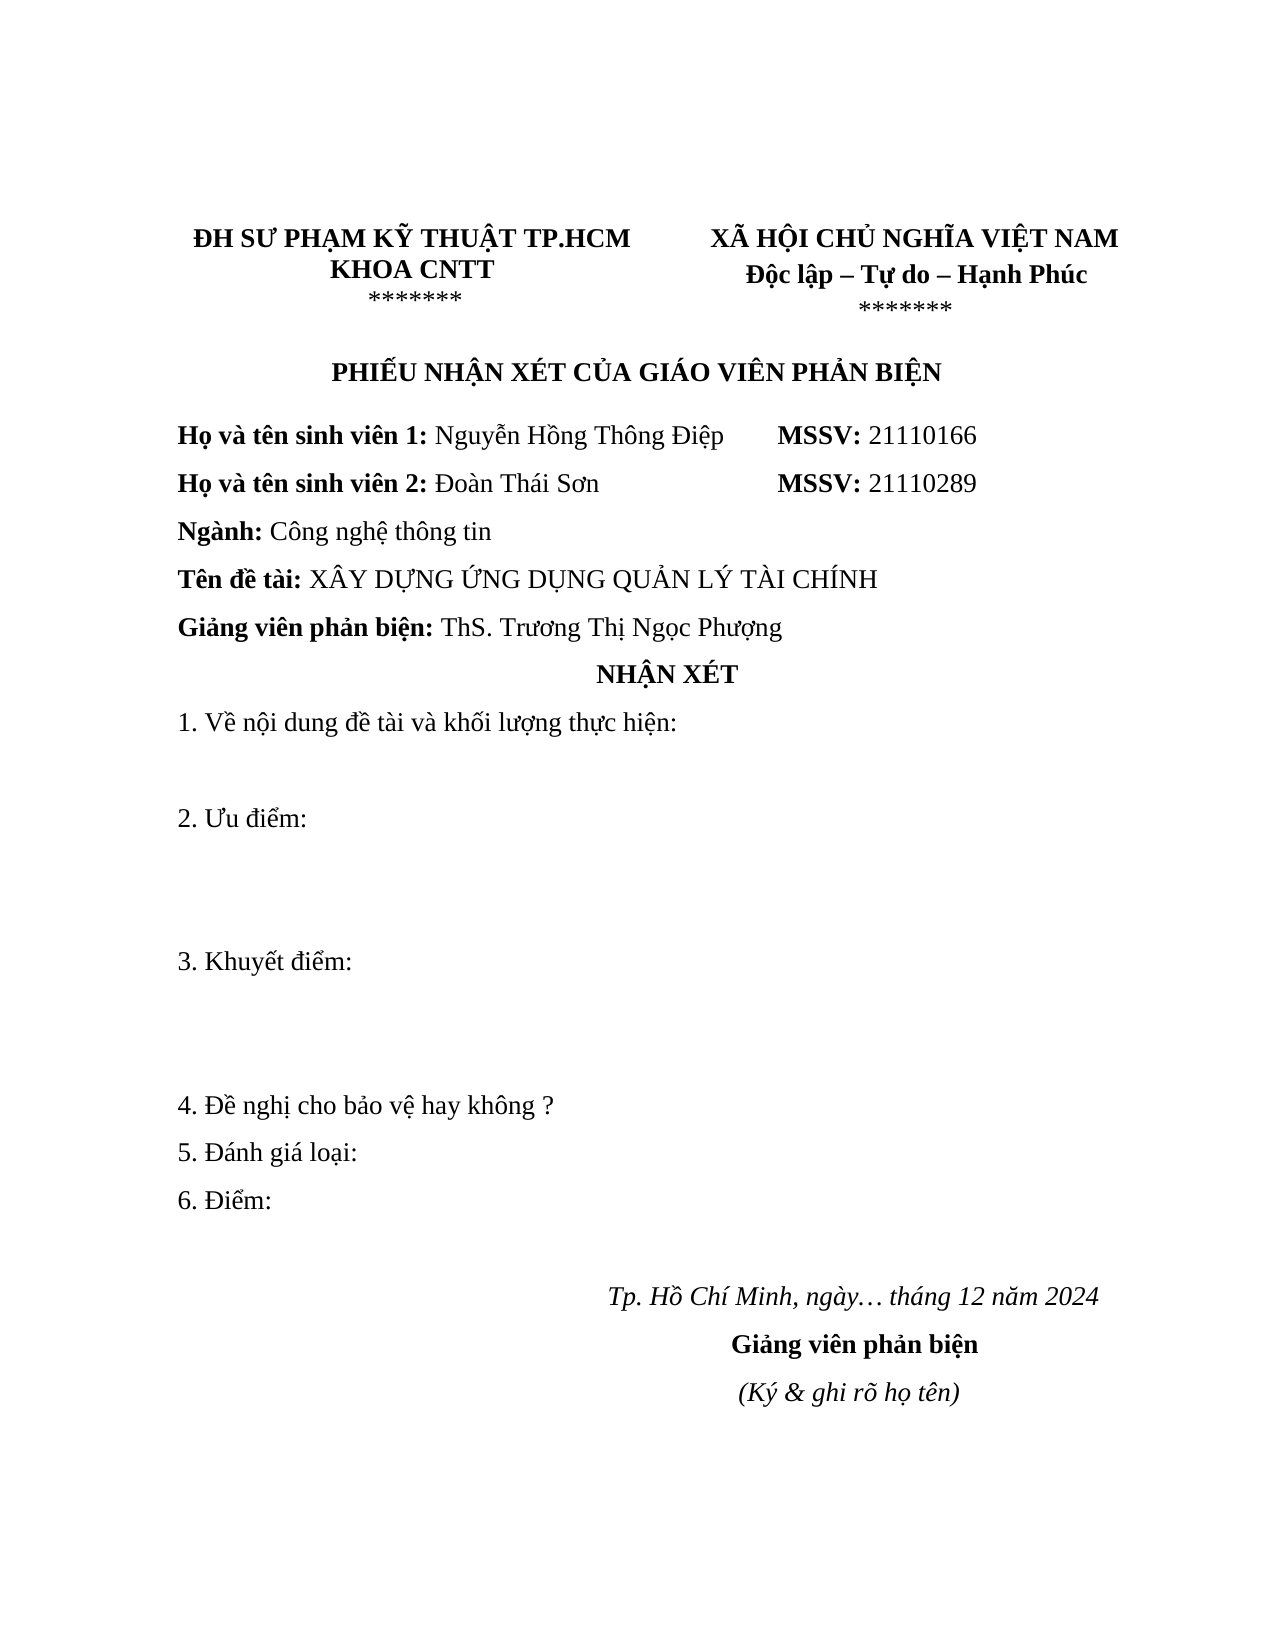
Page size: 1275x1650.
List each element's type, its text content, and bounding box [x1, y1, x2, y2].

text Họ và tên sinh viên 1: Nguyễn Hồng Thông Điệp MSSV: 21110166 [177, 419, 1157, 451]
text 5. Đánh giá loại: [177, 1137, 1157, 1168]
text NHẬN XÉT [177, 658, 1157, 689]
text Họ và tên sinh viên 2: Đoàn Thái Sơn MSSV: 21110289 [177, 467, 1157, 498]
text 3. Khuyết điểm: [177, 945, 1157, 976]
subtitle PHIẾU NHẬN XÉT CỦA GIÁO VIÊN PHẢN BIỆN [182, 356, 1098, 387]
text Tp. Hồ Chí Minh, ngày… tháng 12 năm 2024 [477, 1280, 1157, 1311]
text 2. Ưu điểm: [177, 802, 1157, 833]
text 1. Về nội dung đề tài và khối lượng thực hiện: [177, 706, 1157, 737]
text (Ký & ghi rõ họ tên) [738, 1376, 1157, 1407]
text Tên đề tài: XÂY DỰNG ỨNG DỤNG QUẢN LÝ TÀI CHÍNH [177, 563, 1157, 594]
text Ngành: Công nghệ thông tin [177, 515, 1157, 546]
text 6. Điểm: [177, 1184, 1157, 1216]
text Giảng viên phản biện: ThS. Trương Thị Ngọc Phượng [177, 611, 1157, 642]
text 4. Đề nghị cho bảo vệ hay không ? [177, 1089, 1157, 1120]
text Giảng viên phản biện [477, 1328, 1157, 1359]
